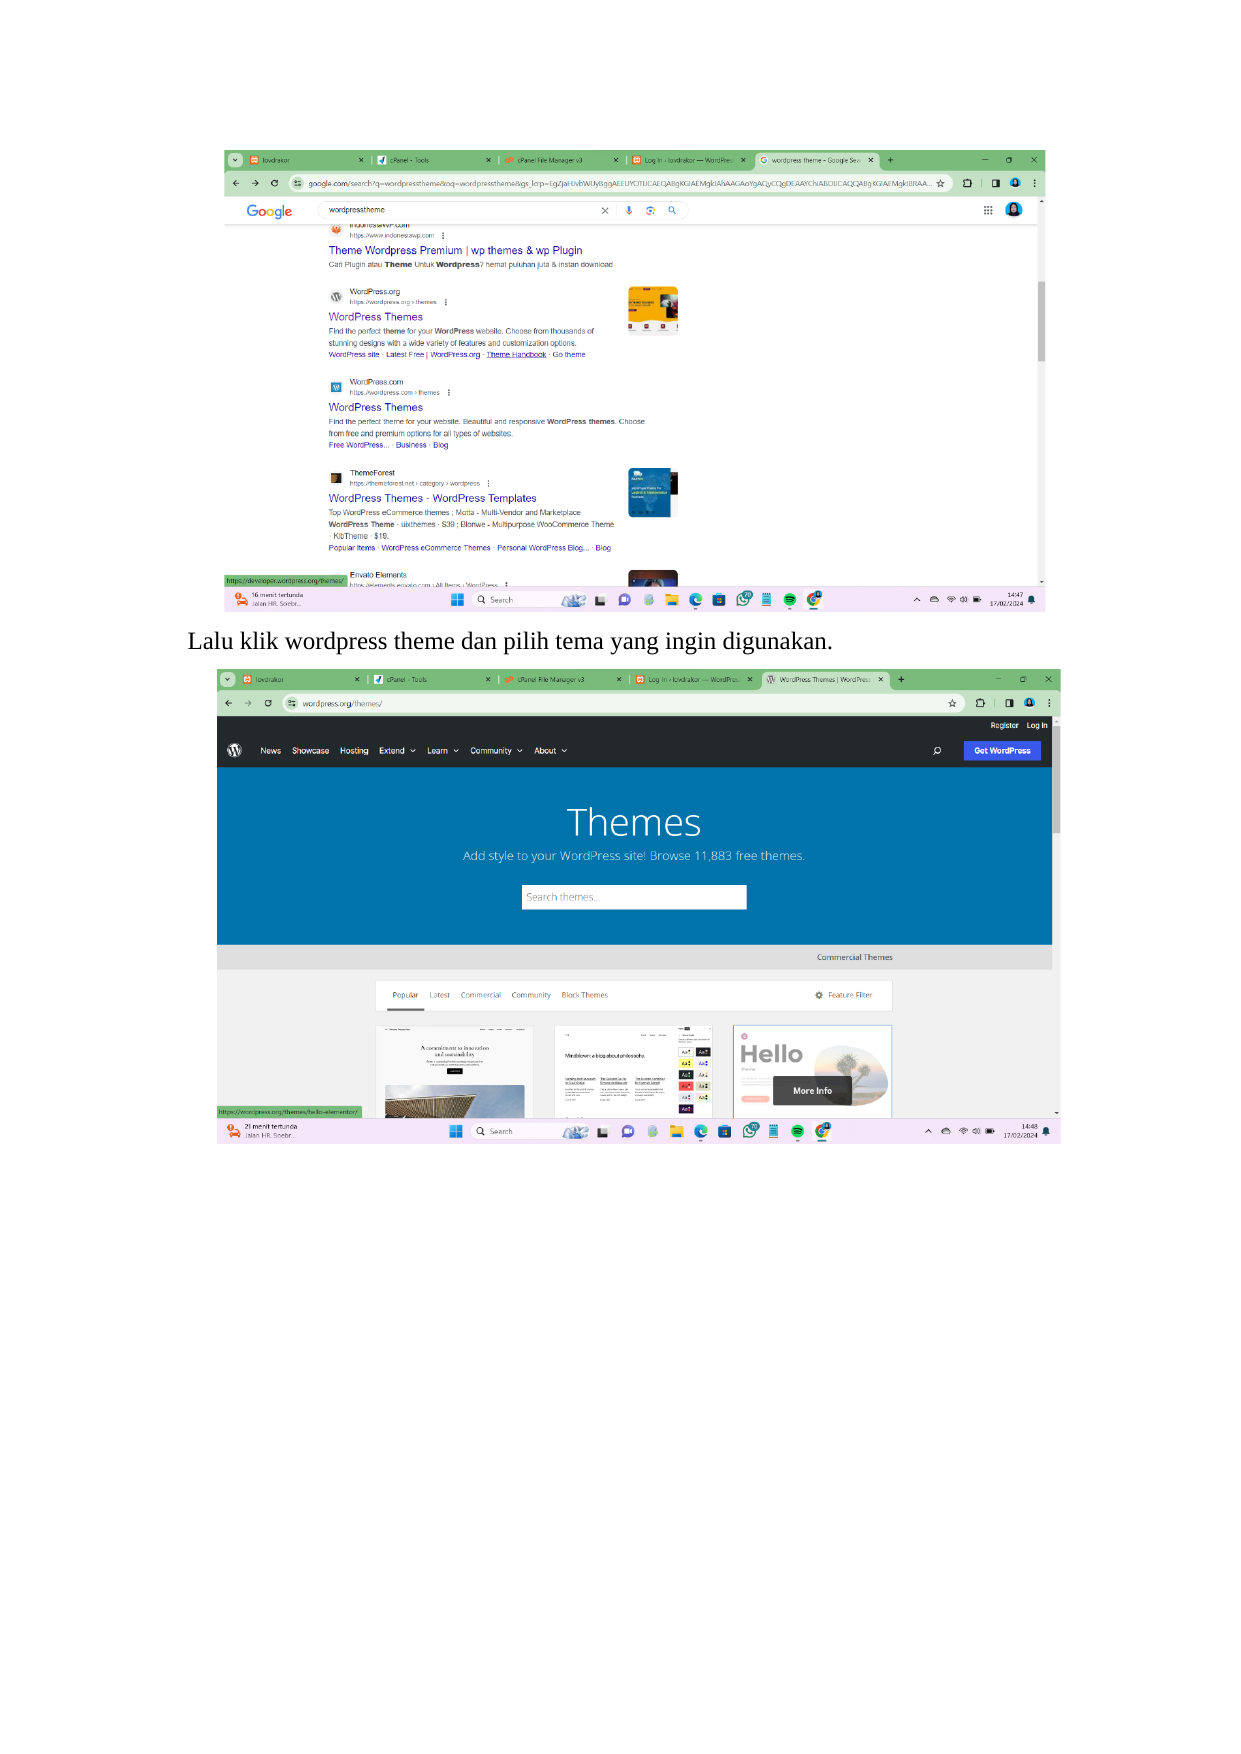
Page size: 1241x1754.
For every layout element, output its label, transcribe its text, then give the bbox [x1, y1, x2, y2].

picture [523, 886, 746, 909]
list Lalu klik wordpress theme dan pilih tema yang ingin digunakan. [187, 626, 1090, 655]
picture [224, 150, 1046, 612]
picture [217, 669, 1061, 1144]
